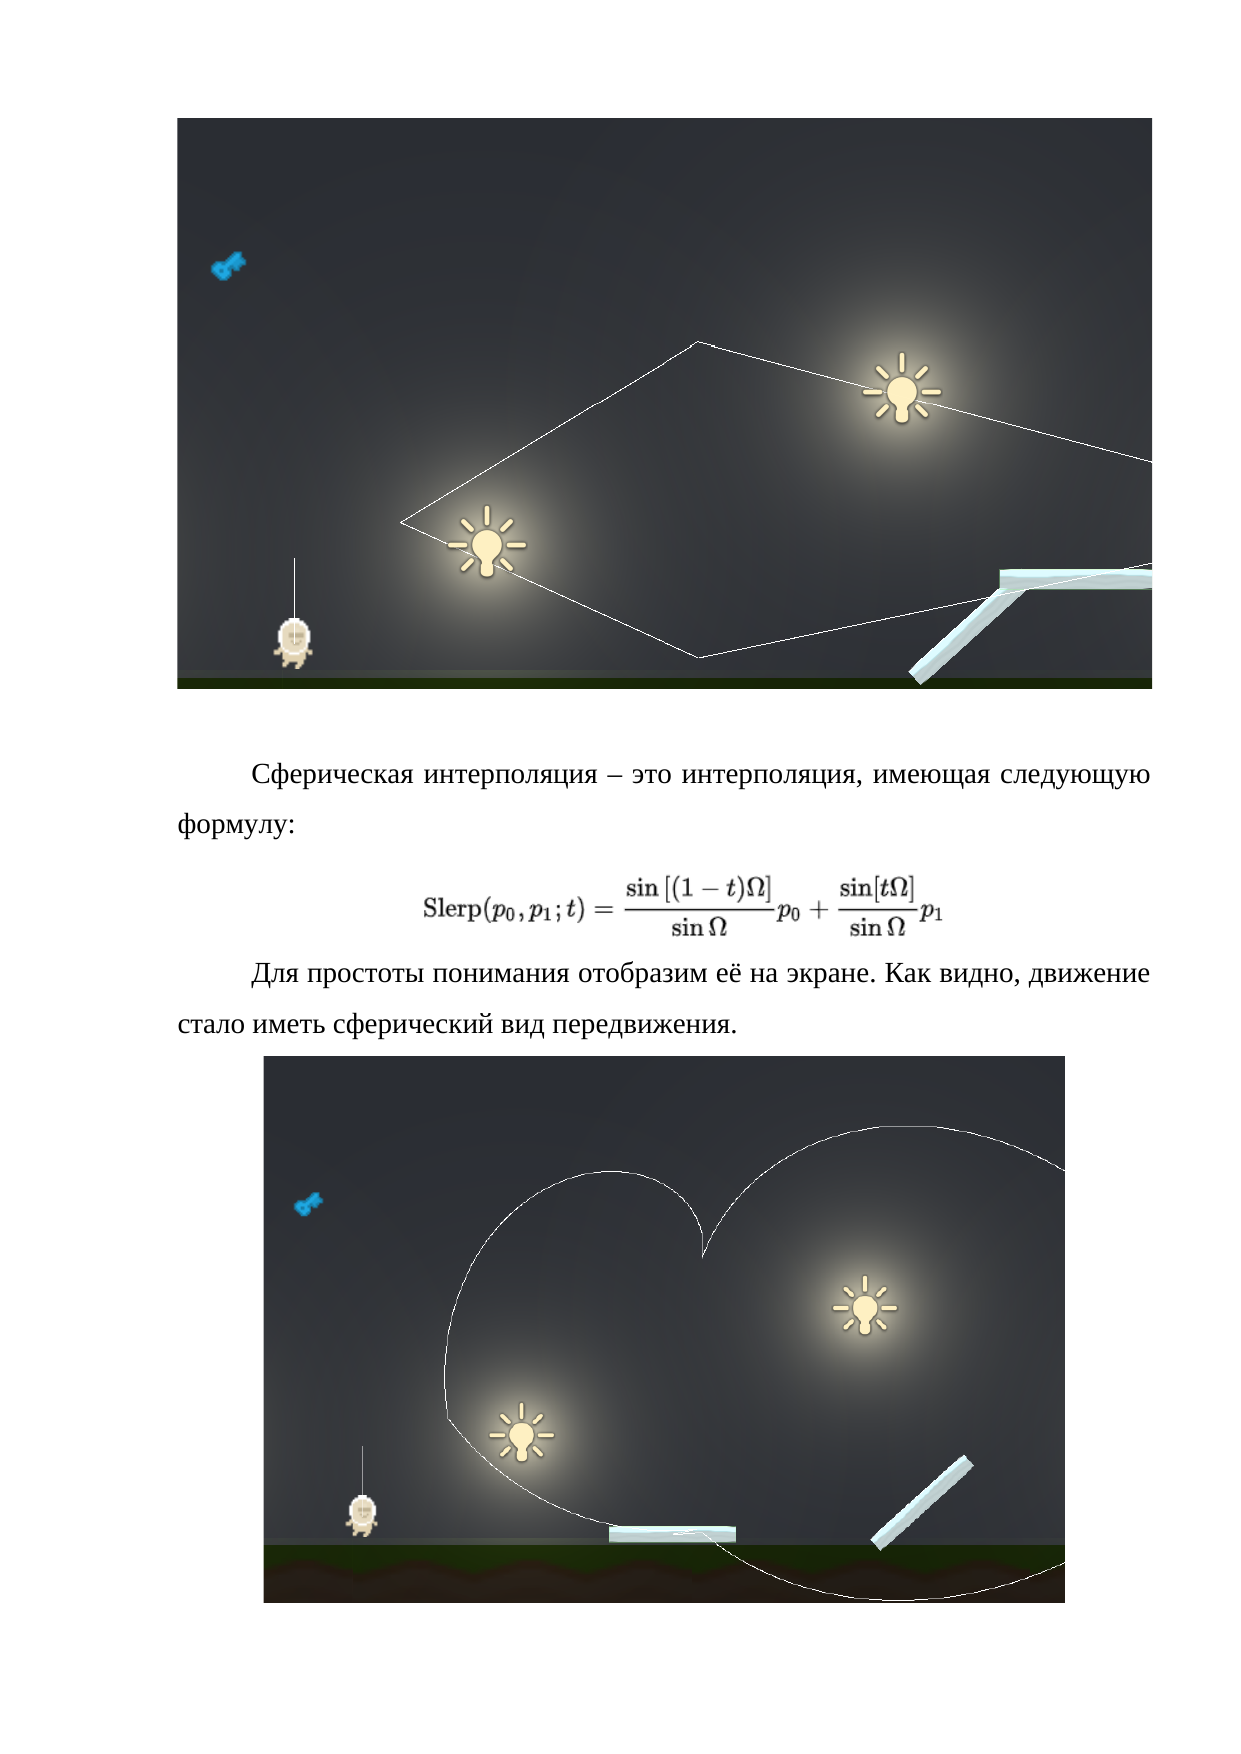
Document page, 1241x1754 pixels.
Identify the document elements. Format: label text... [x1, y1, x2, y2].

text Для простоты понимания отобразим её на экране. Как видно, движение стало иметь сферический вид передвижения. [177, 956, 1152, 1039]
picture [383, 856, 946, 942]
text Сферическая интерполяция – это интерполяция, имеющая следующую формулу: [177, 756, 1152, 840]
picture [263, 1056, 1065, 1603]
picture [177, 118, 1153, 689]
